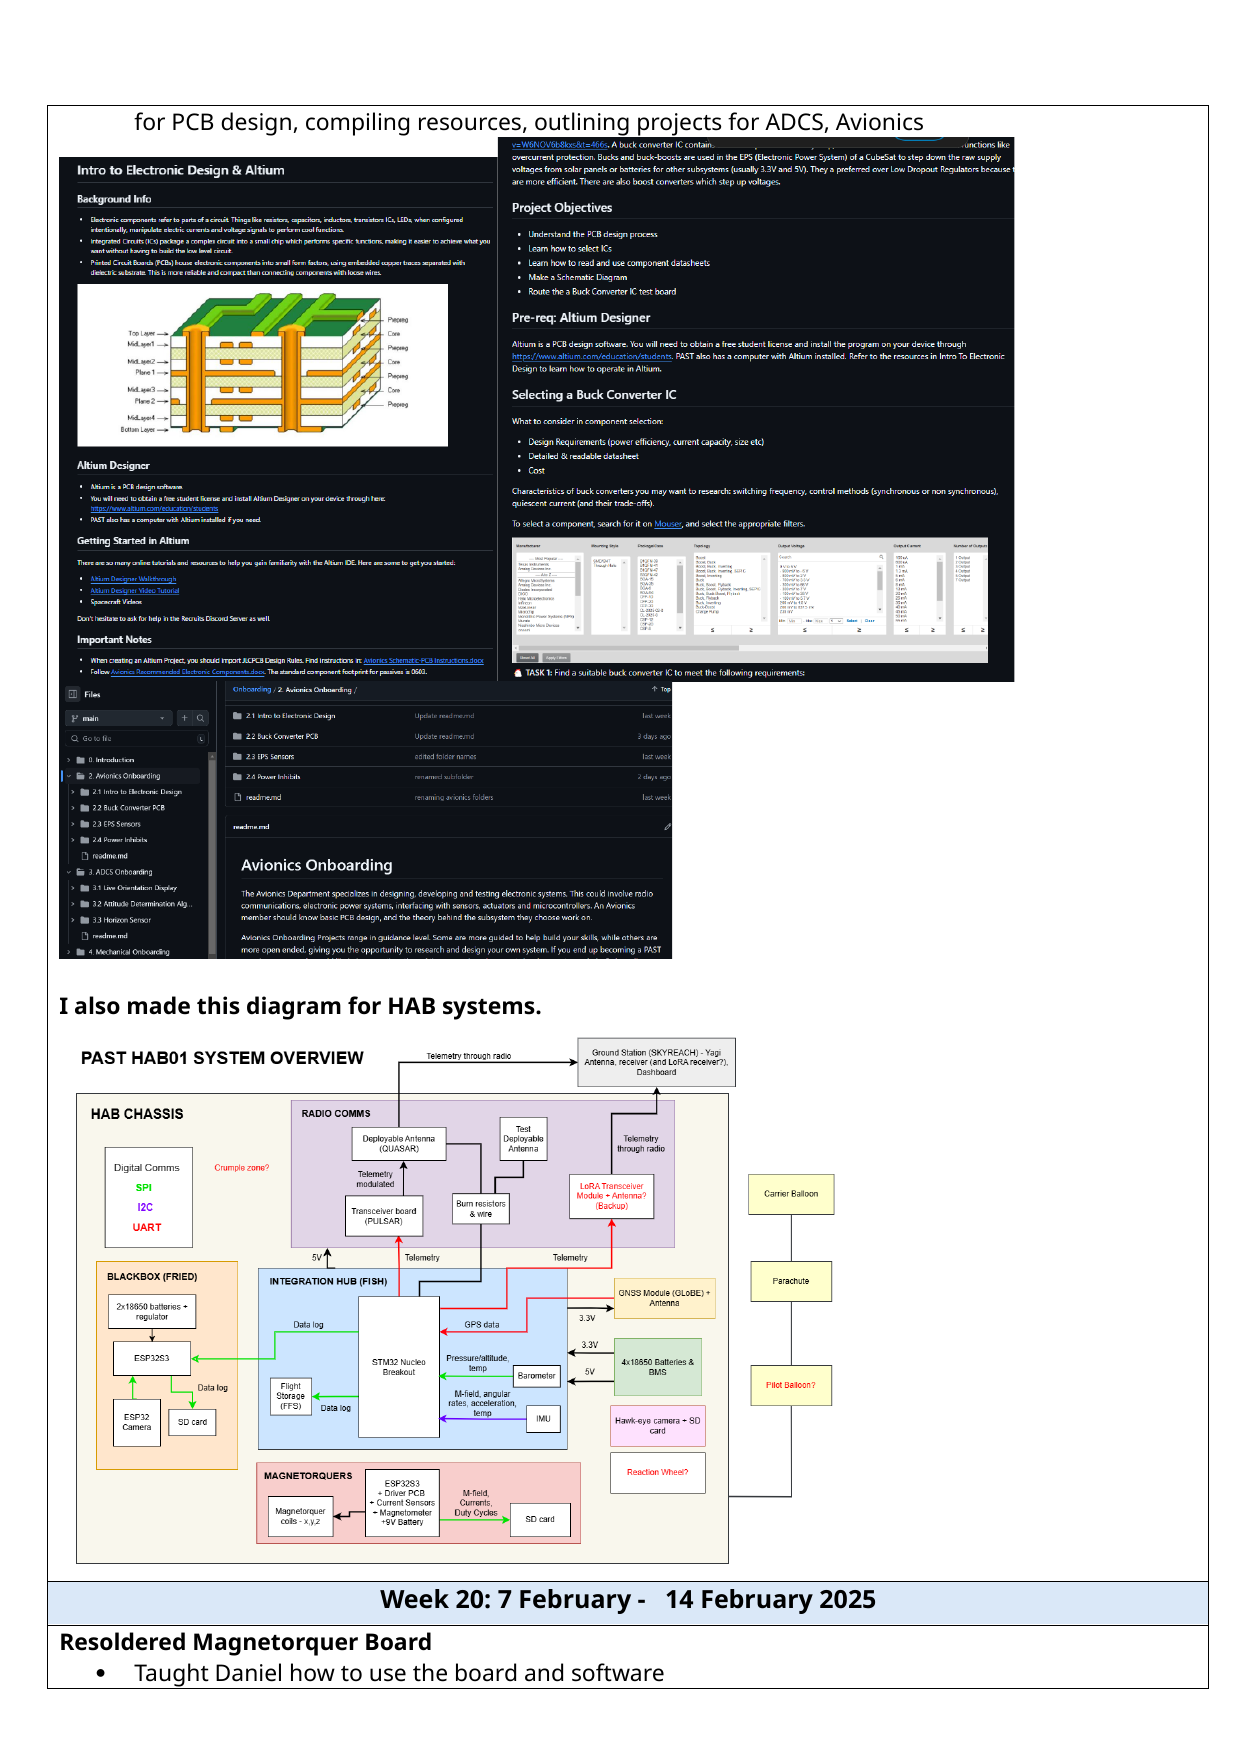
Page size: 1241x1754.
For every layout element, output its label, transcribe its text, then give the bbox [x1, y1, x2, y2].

picture [59, 1021, 851, 1581]
table_cell Week 20: 7 February - 14 February 2025 [48, 1582, 1208, 1624]
picture [59, 137, 1015, 959]
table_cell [48, 1626, 1208, 1688]
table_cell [48, 106, 1208, 1581]
